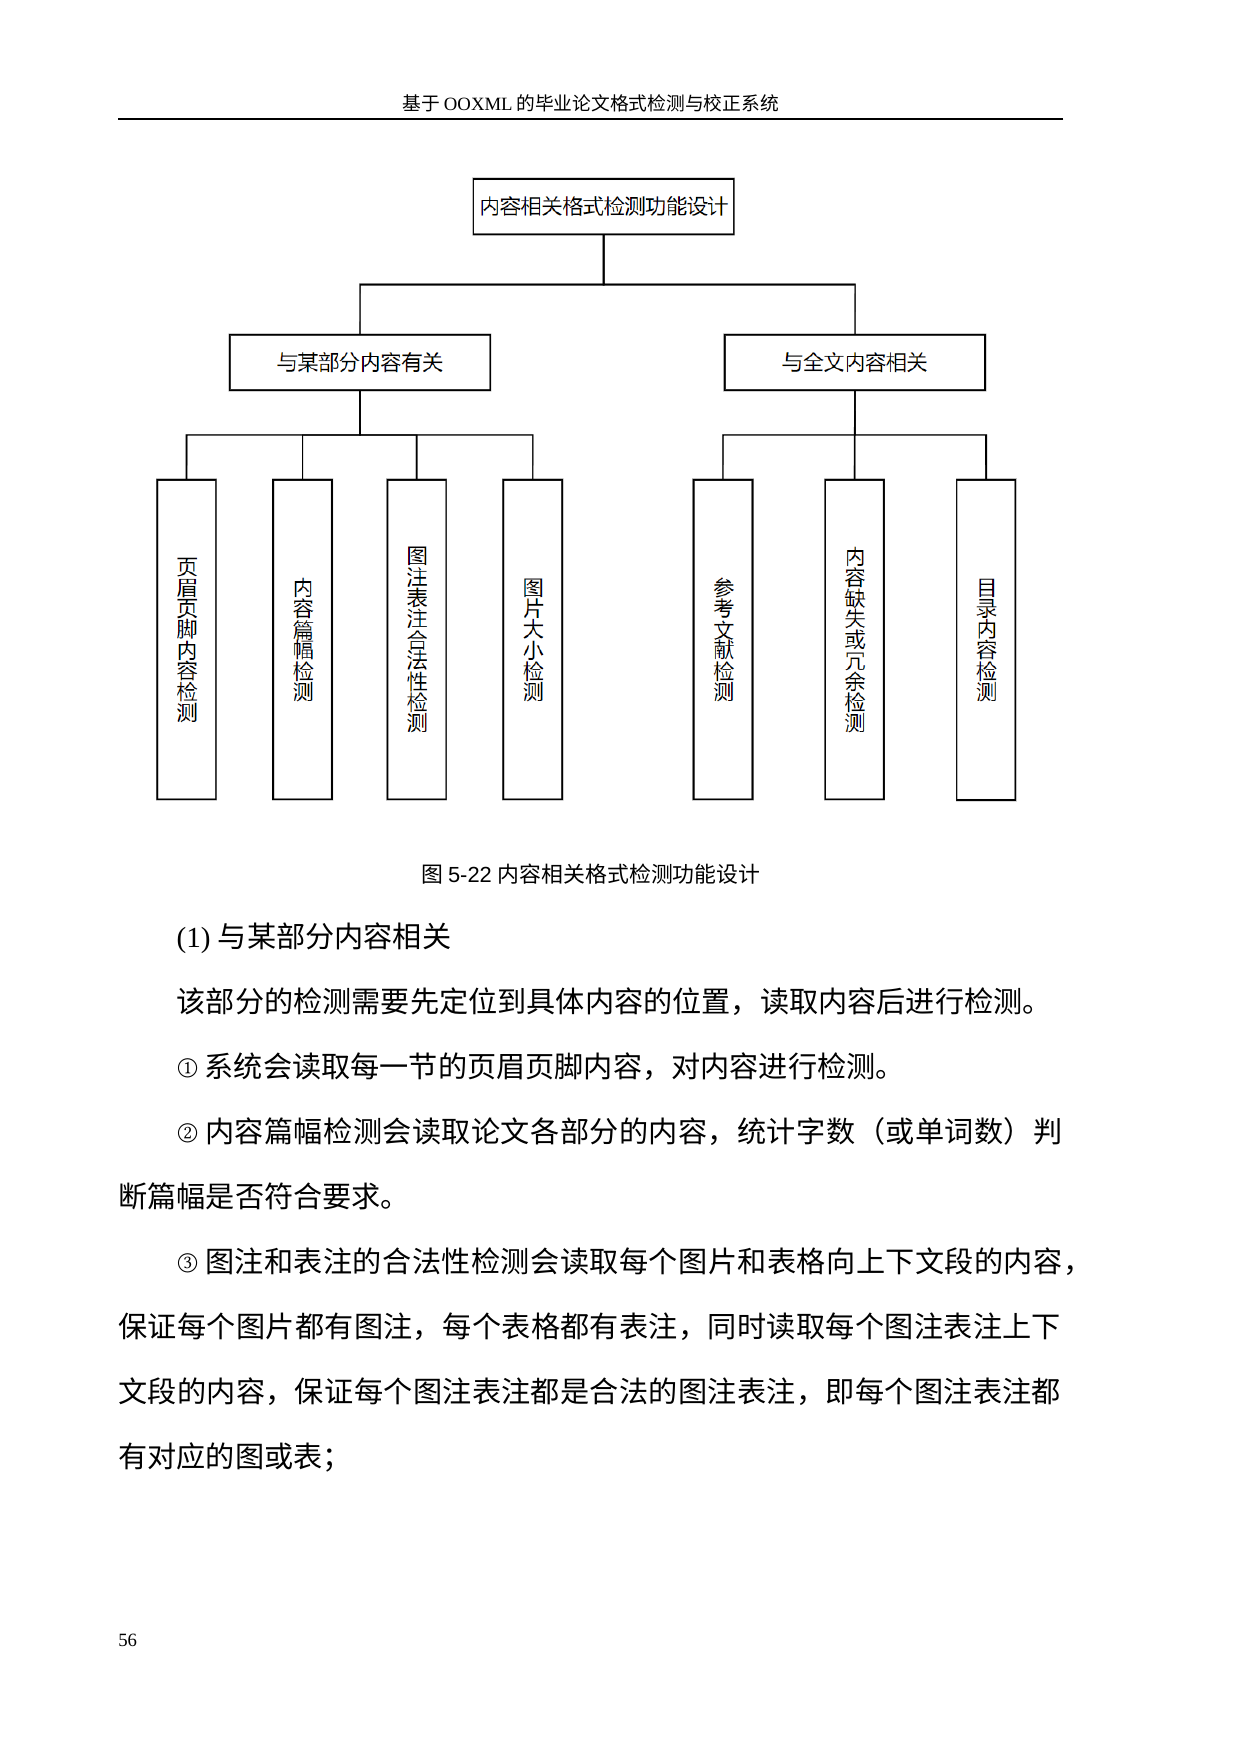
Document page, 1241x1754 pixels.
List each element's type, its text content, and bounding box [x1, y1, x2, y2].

picture [135, 162, 1046, 814]
text ①系统会读取每一节的页眉页脚内容，对内容进行检测。 [118, 1032, 1063, 1097]
list 与某部分内容相关 [118, 902, 1063, 967]
text ②内容篇幅检测会读取论文各部分的内容，统计字数（或单词数）判断篇幅是否符合要求。 [118, 1097, 1063, 1227]
text 该部分的检测需要先定位到具体内容的位置，读取内容后进行检测。 [118, 967, 1063, 1032]
text ③图注和表注的合法性检测会读取每个图片和表格向上下文段的内容，保证每个图片都有图注，每个表格都有表注，同时读取每个图注表注上下文段的内容，保证每个图注表注都是合法的图注表注，即每个图注表注都有对应的图或表； [118, 1227, 1063, 1487]
